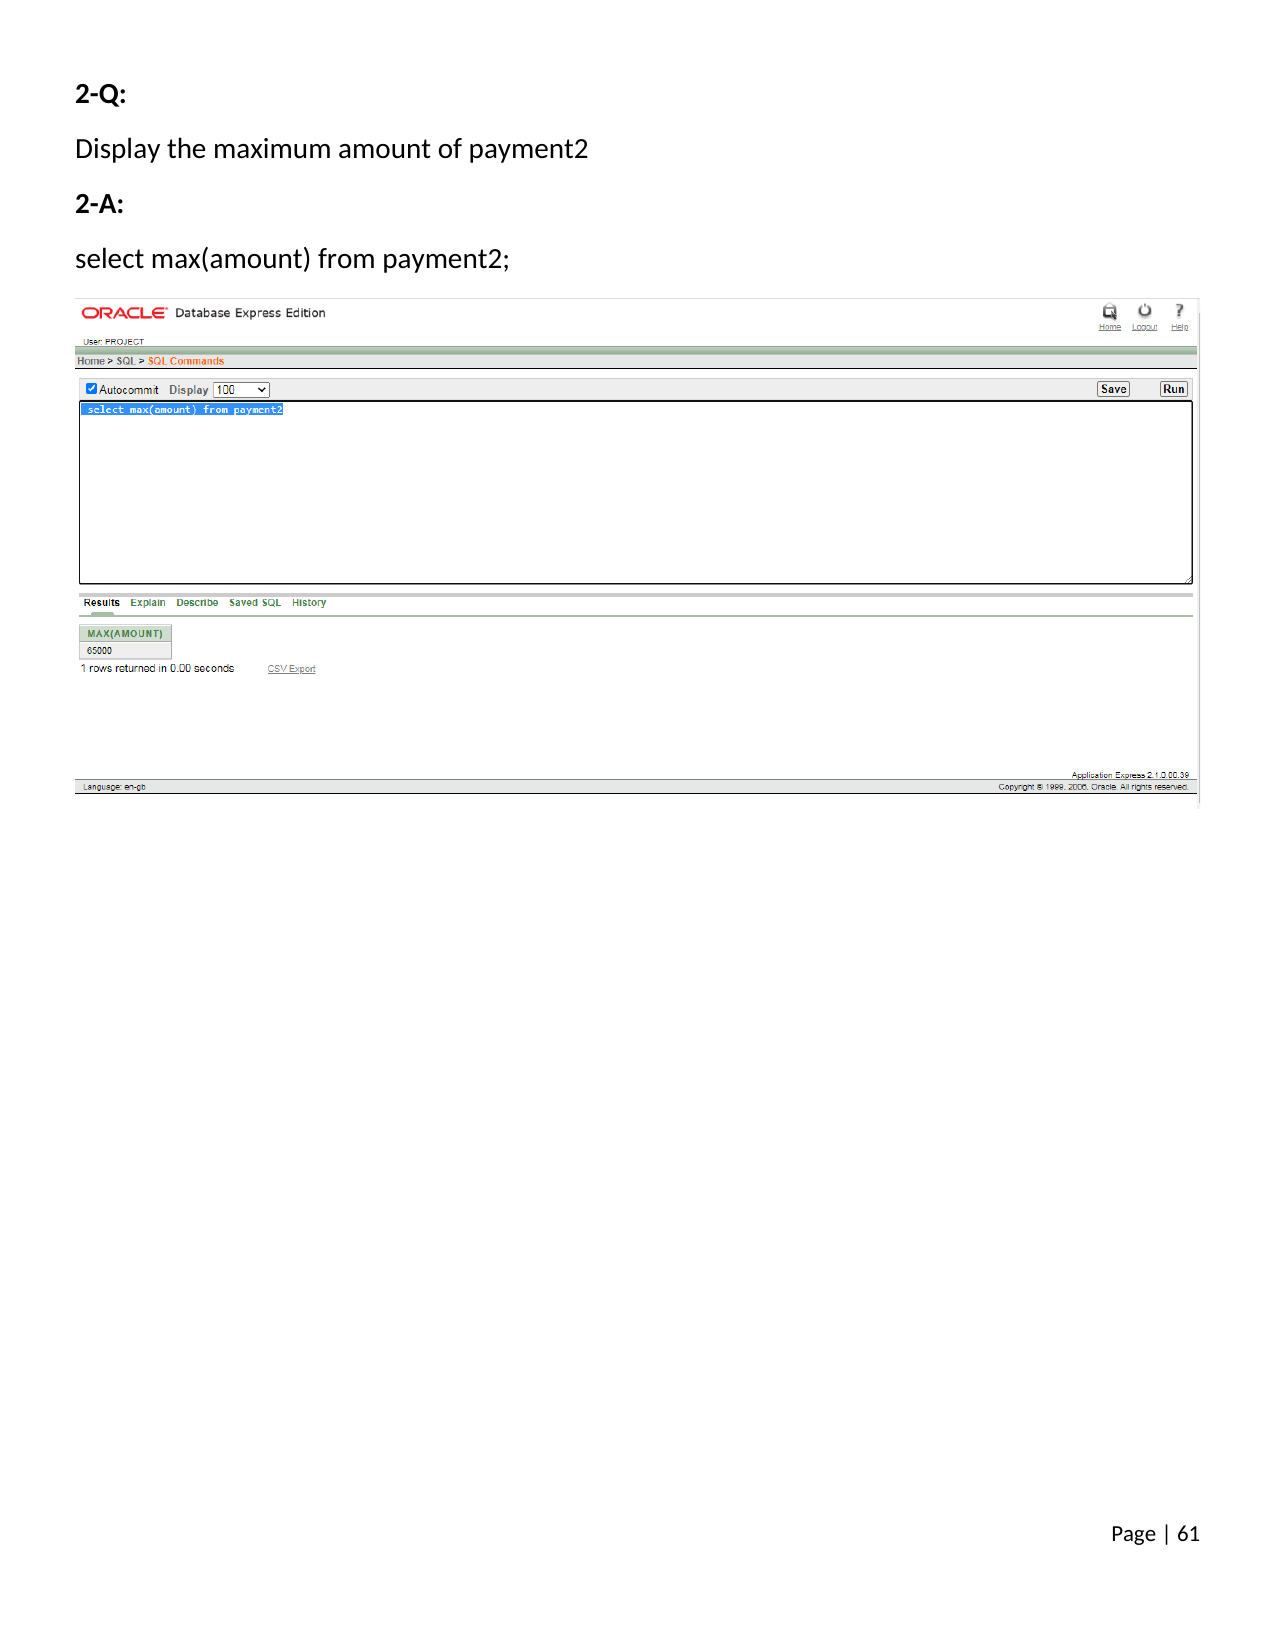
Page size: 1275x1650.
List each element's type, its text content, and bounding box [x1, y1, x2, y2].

text select max(amount) from payment2; [75, 240, 1200, 276]
text 2-A: [75, 185, 1200, 221]
picture [75, 295, 1200, 809]
text 2-Q: [75, 75, 1200, 111]
text Display the maximum amount of payment2 [75, 130, 1200, 166]
